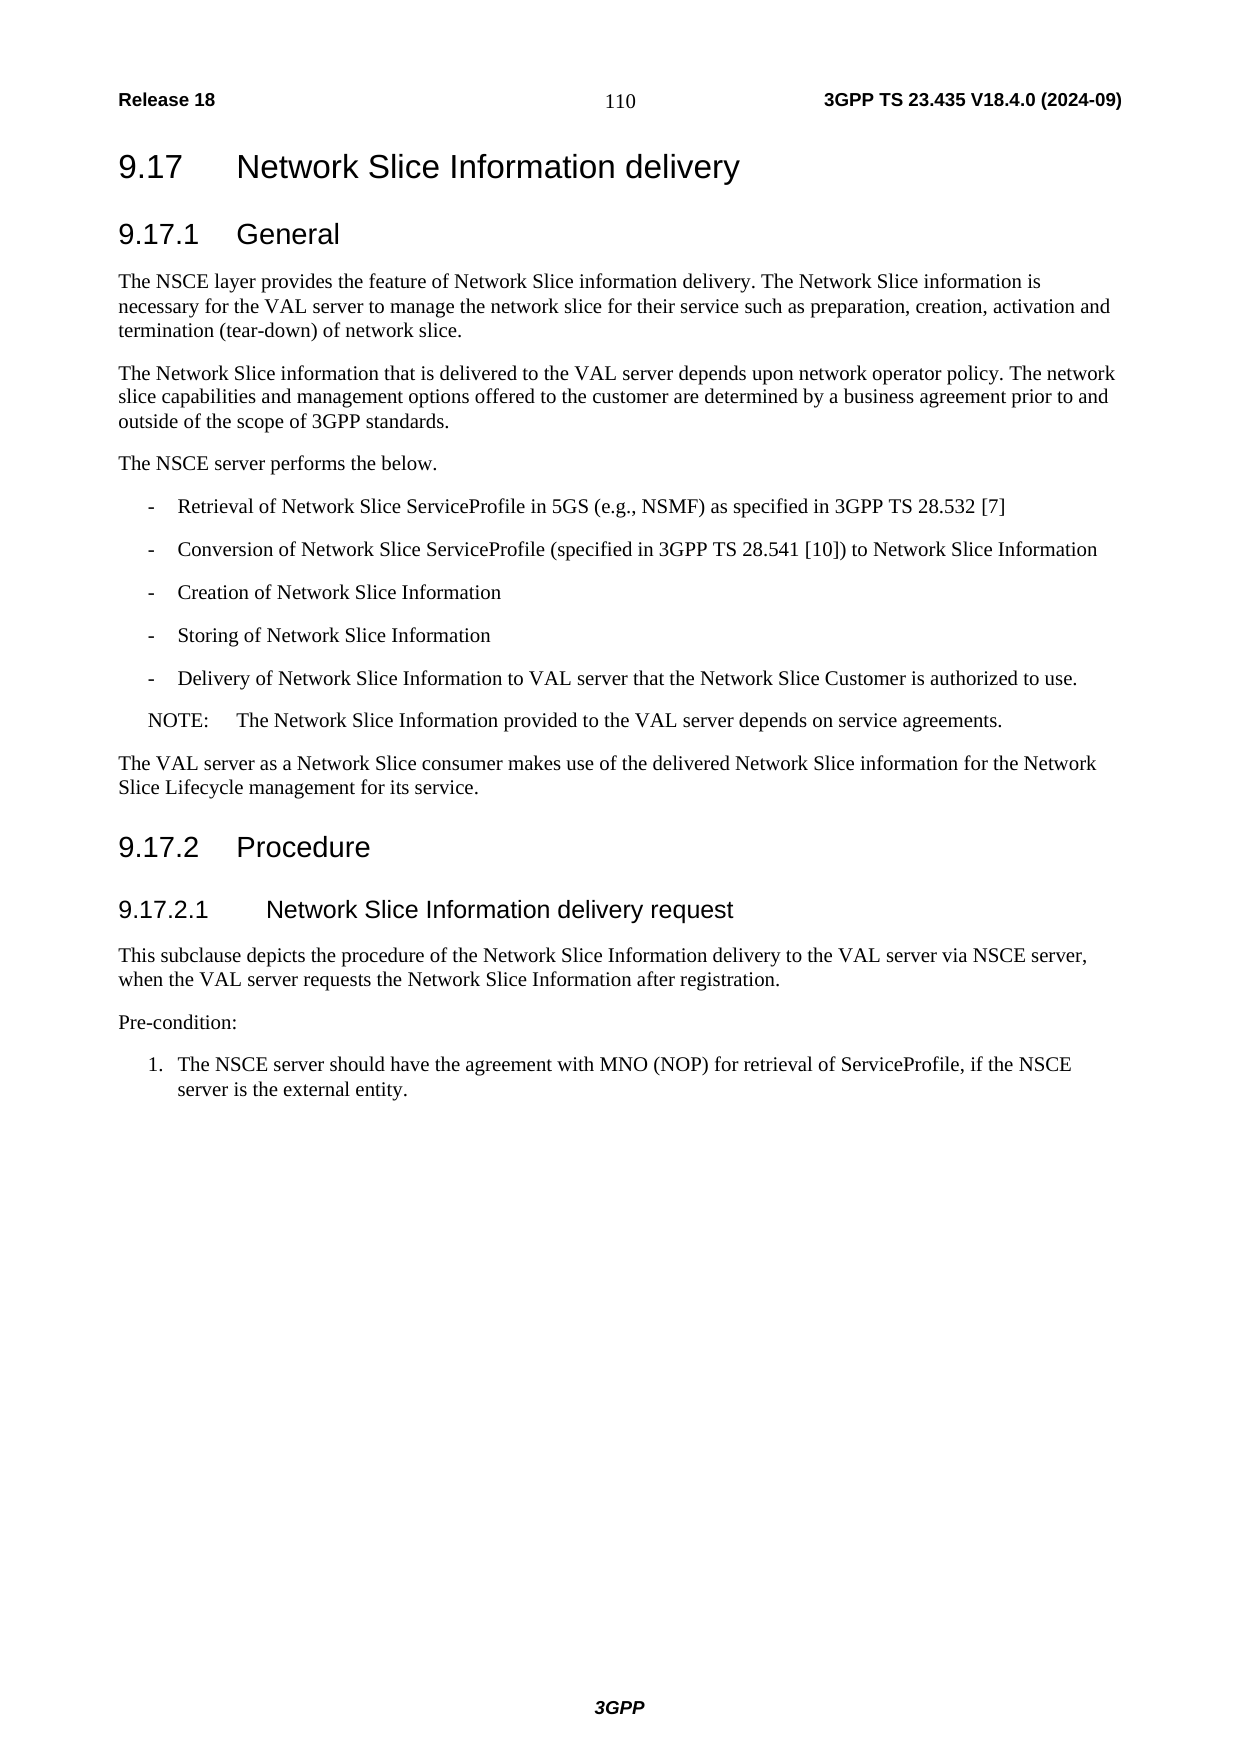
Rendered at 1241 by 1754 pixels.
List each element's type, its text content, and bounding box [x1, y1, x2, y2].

text NOTE: The Network Slice Information provided to the VAL server depends on service agreements. [148, 708, 1122, 732]
text - Retrieval of Network Slice ServiceProfile in 5GS (e.g., NSMF) as specified in 3GPP TS 28.532 [7] [148, 494, 1122, 518]
subtitle 9.17.2.1 Network Slice Information delivery request [118, 895, 1122, 924]
text The NSCE server performs the below. [118, 451, 1122, 475]
text - Delivery of Network Slice Information to VAL server that the Network Slice Customer is authorized to use. [148, 665, 1122, 689]
text Pre-condition: [118, 1009, 1122, 1034]
text The Network Slice information that is delivered to the VAL server depends upon network operator policy. The network slice capabilities and management options offered to the customer are determined by a business agreement prior to and outside of the scope of 3GPP standards. [118, 360, 1122, 433]
text - Storing of Network Slice Information [148, 623, 1122, 647]
text The NSCE layer provides the feature of Network Slice information delivery. The Network Slice information is necessary for the VAL server to manage the network slice for their service such as preparation, creation, activation and termination (tear-down) of network slice. [118, 269, 1122, 342]
subtitle 9.17.1 General [118, 217, 1122, 251]
subtitle 9.17 Network Slice Information delivery [118, 147, 1122, 186]
text The VAL server as a Network Slice consumer makes use of the delivered Network Slice information for the Network Slice Lifecycle management for its service. [118, 751, 1122, 799]
text - Conversion of Network Slice ServiceProfile (specified in 3GPP TS 28.541 [10]) to Network Slice Information [148, 537, 1122, 561]
text - Creation of Network Slice Information [148, 580, 1122, 604]
text This subclause depicts the procedure of the Network Slice Information delivery to the VAL server via NSCE server, when the VAL server requests the Network Slice Information after registration. [118, 943, 1122, 991]
text 1. The NSCE server should have the agreement with MNO (NOP) for retrieval of ServiceProfile, if the NSCE server is the external entity. [148, 1052, 1122, 1101]
subtitle 9.17.2 Procedure [118, 830, 1122, 864]
